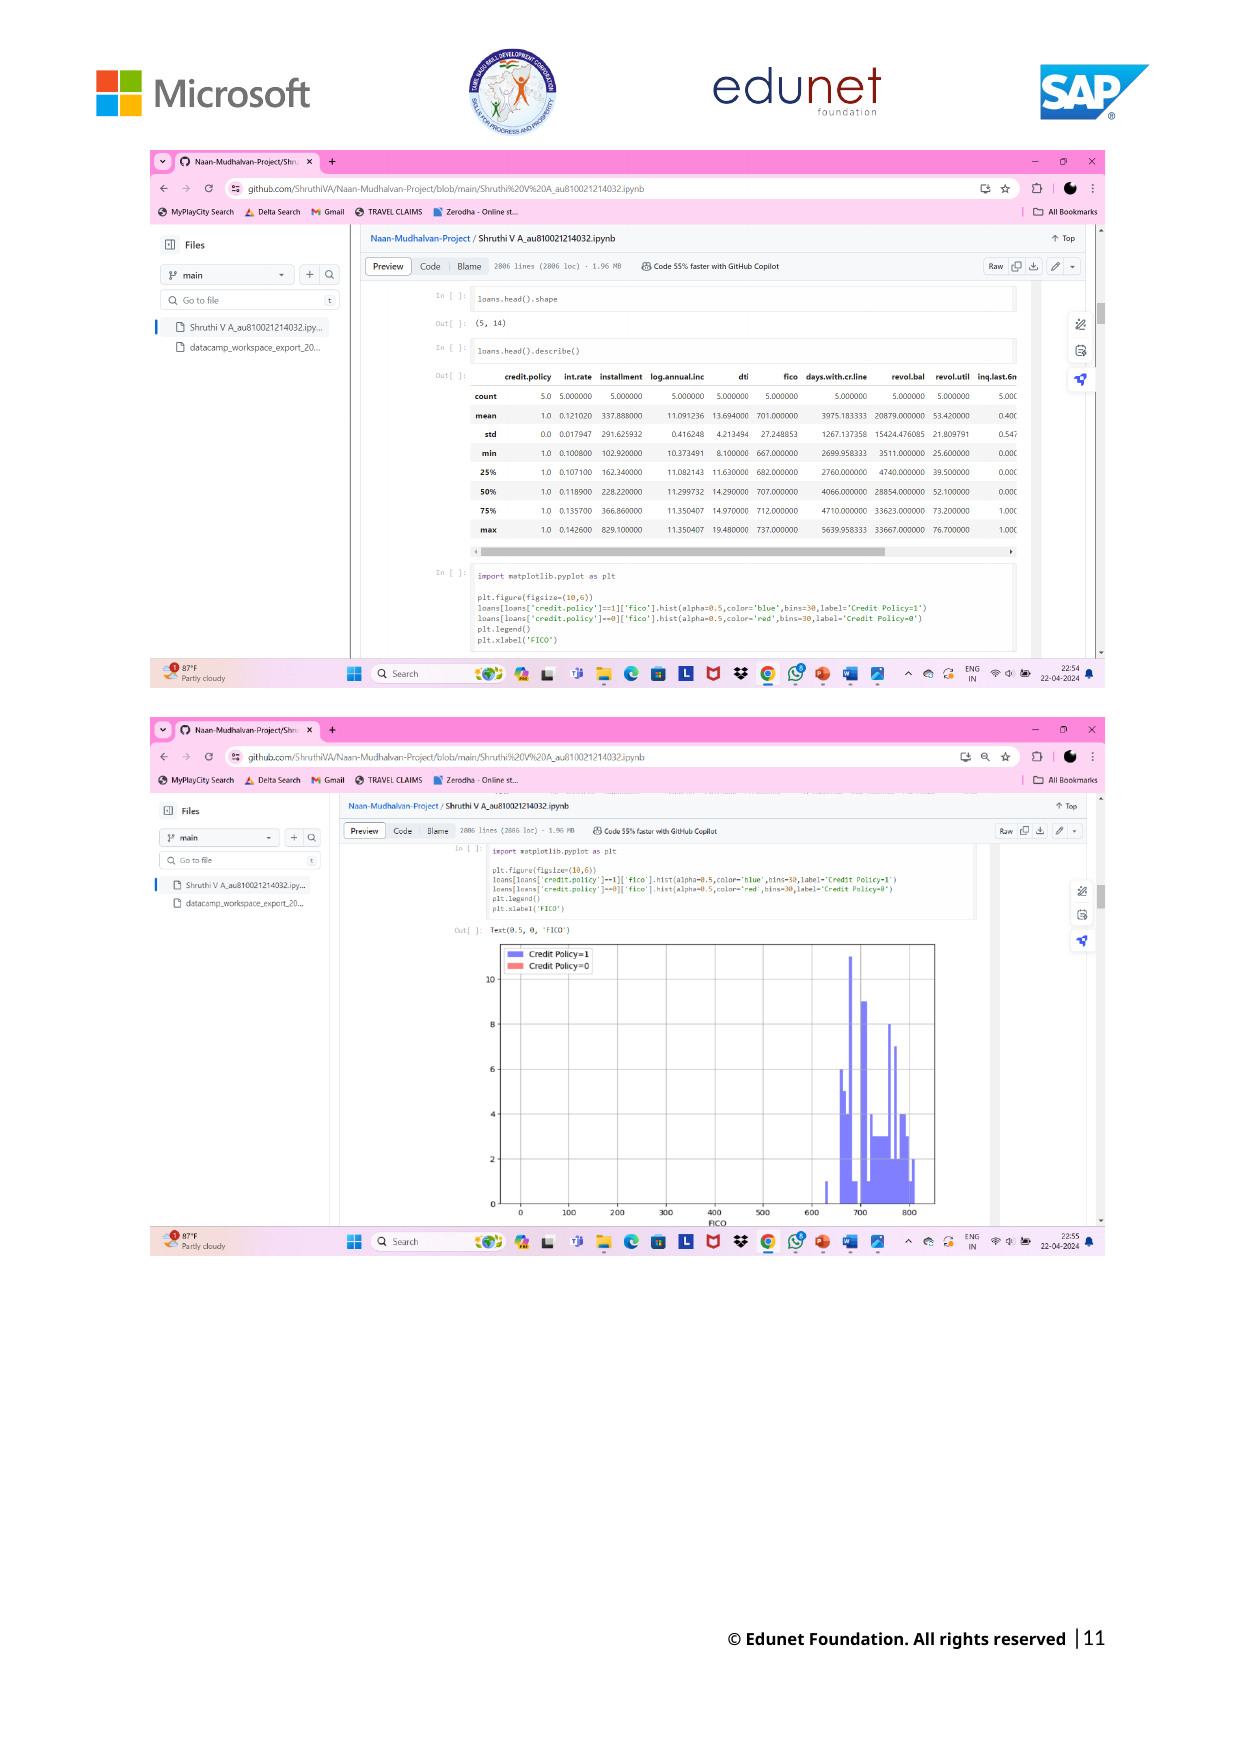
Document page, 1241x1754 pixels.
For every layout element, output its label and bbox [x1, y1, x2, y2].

picture [150, 717, 1106, 1256]
picture [706, 60, 889, 122]
picture [91, 65, 316, 121]
picture [1039, 63, 1151, 121]
picture [466, 45, 558, 137]
picture [150, 150, 1106, 688]
